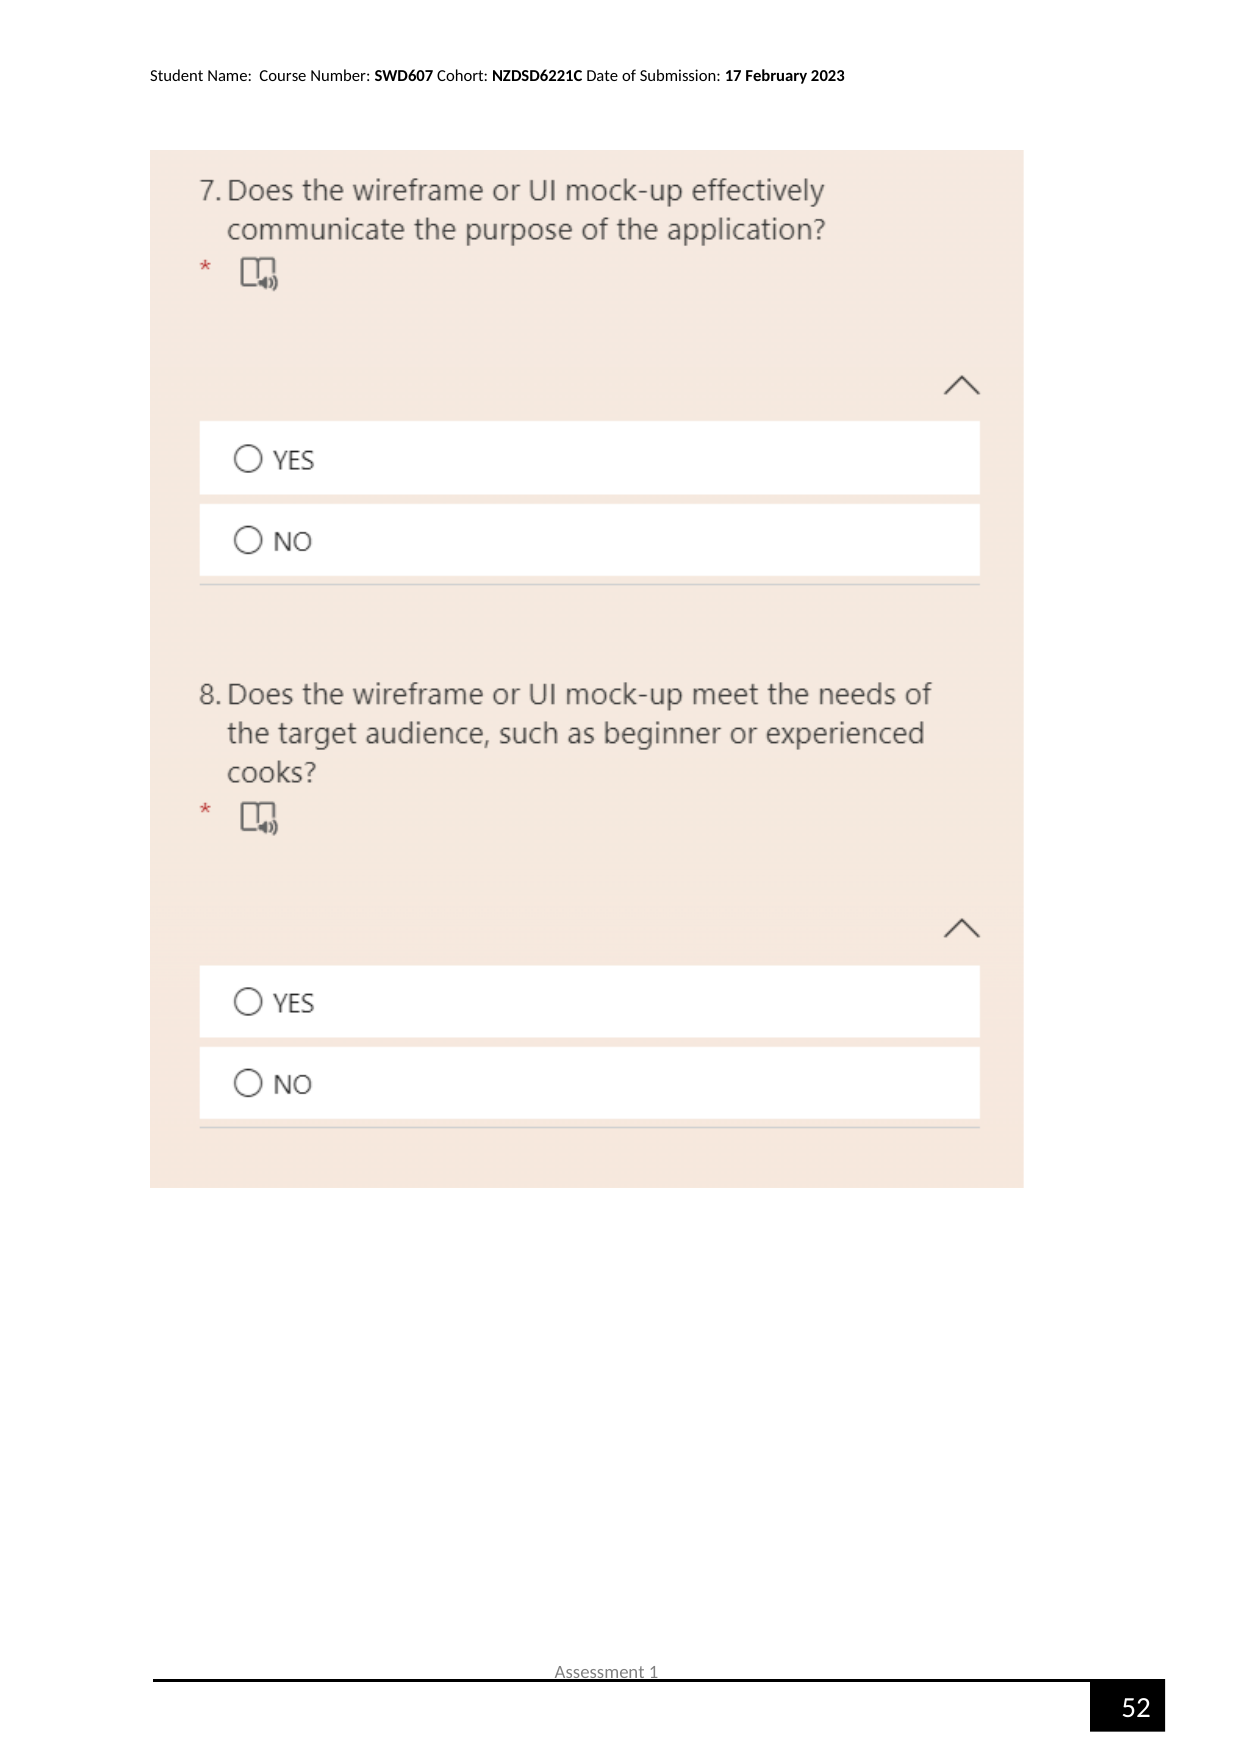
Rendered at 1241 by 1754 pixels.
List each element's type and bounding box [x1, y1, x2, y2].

picture [150, 150, 1024, 1188]
